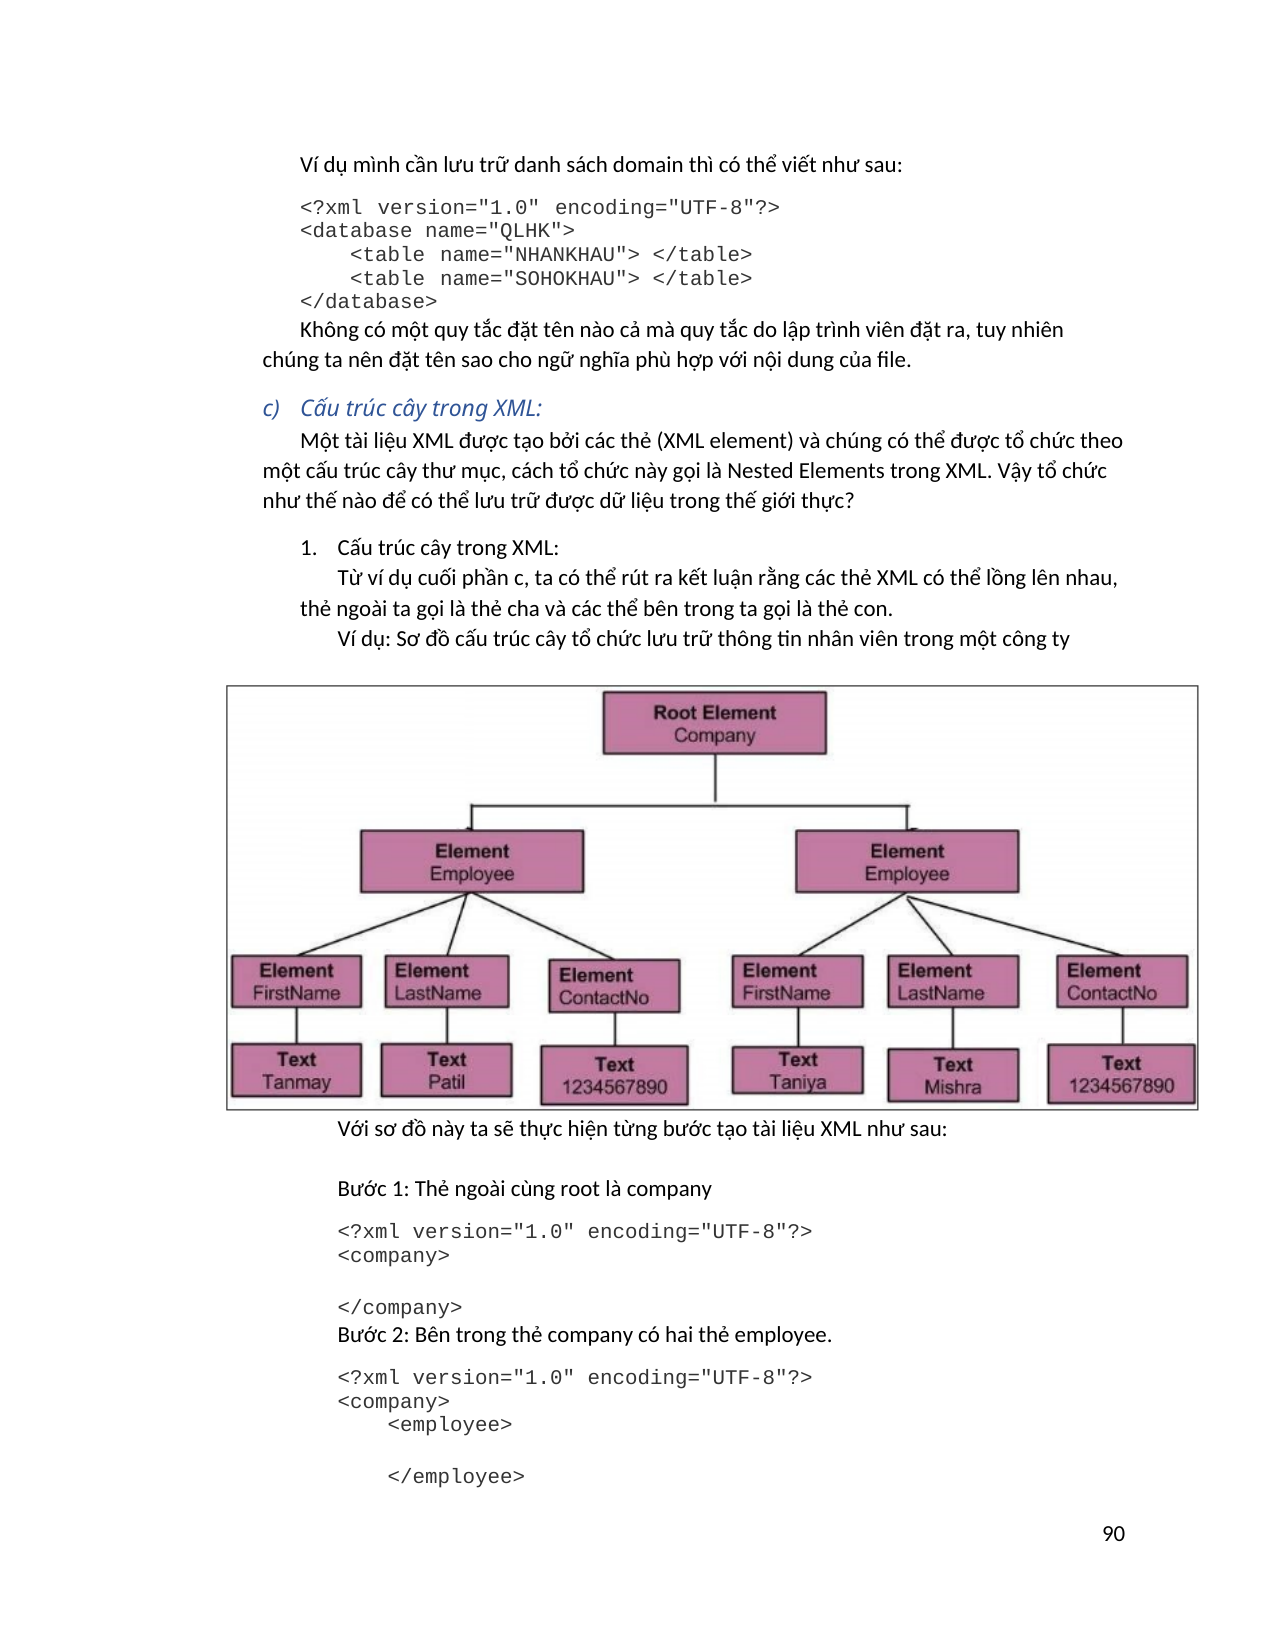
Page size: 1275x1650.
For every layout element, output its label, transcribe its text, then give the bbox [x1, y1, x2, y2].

text Một tài liệu XML được tạo bởi các thẻ (XML element) và chúng có thể được tổ chức theo một cấu trúc cây thư mục, cách tổ chức này gọi là Nested Elements trong XML. Vậy tổ chức như thế nào để có thể lưu trữ được dữ liệu trong thế giới thực? [262, 426, 1125, 514]
list Ví dụ: Sơ đồ cấu trúc cây tổ chức lưu trữ thông tin nhân viên trong một công ty [300, 624, 1125, 652]
text <?xml version="1.0" encoding="UTF-8"?> [337, 1221, 1125, 1245]
text Ví dụ mình cần lưu trữ danh sách domain thì có thể viết như sau: [262, 150, 1125, 178]
text <company> [337, 1245, 1125, 1269]
list Cấu trúc cây trong XML: [262, 533, 1125, 561]
text </database> [300, 291, 1125, 315]
list Bước 2: Bên trong thẻ company có hai thẻ employee. [300, 1320, 1125, 1348]
list Bước 1: Thẻ ngoài cùng root là company [300, 1174, 1125, 1202]
text <?xml version="1.0" encoding="UTF-8"?> [300, 197, 1125, 221]
text </company> [337, 1297, 1125, 1320]
text <employee> [337, 1414, 1125, 1438]
text <table name="SOHOKHAU"> </table> [300, 268, 1125, 291]
text <table name="NHANKHAU"> </table> [300, 244, 1125, 268]
text Không có một quy tắc đặt tên nào cả mà quy tắc do lập trình viên đặt ra, tuy nhiên chúng ta nên đặt tên sao cho ngữ nghĩa phù hợp với nội dung của file. [262, 315, 1125, 373]
subtitle Cấu trúc cây trong XML: [262, 392, 1125, 423]
text <?xml version="1.0" encoding="UTF-8"?> [337, 1367, 1125, 1391]
text <company> [337, 1391, 1125, 1414]
list Từ ví dụ cuối phần c, ta có thể rút ra kết luận rằng các thẻ XML có thể lồng lên nhau, thẻ ngoài ta gọi là thẻ cha và các thể bên trong ta gọi là thẻ con. [300, 563, 1125, 622]
text <database name="QLHK"> [300, 221, 1125, 244]
list Với sơ đồ này ta sẽ thực hiện từng bước tạo tài liệu XML như sau: [300, 1114, 1125, 1142]
text </employee> [337, 1466, 1125, 1490]
picture [225, 684, 1200, 1112]
